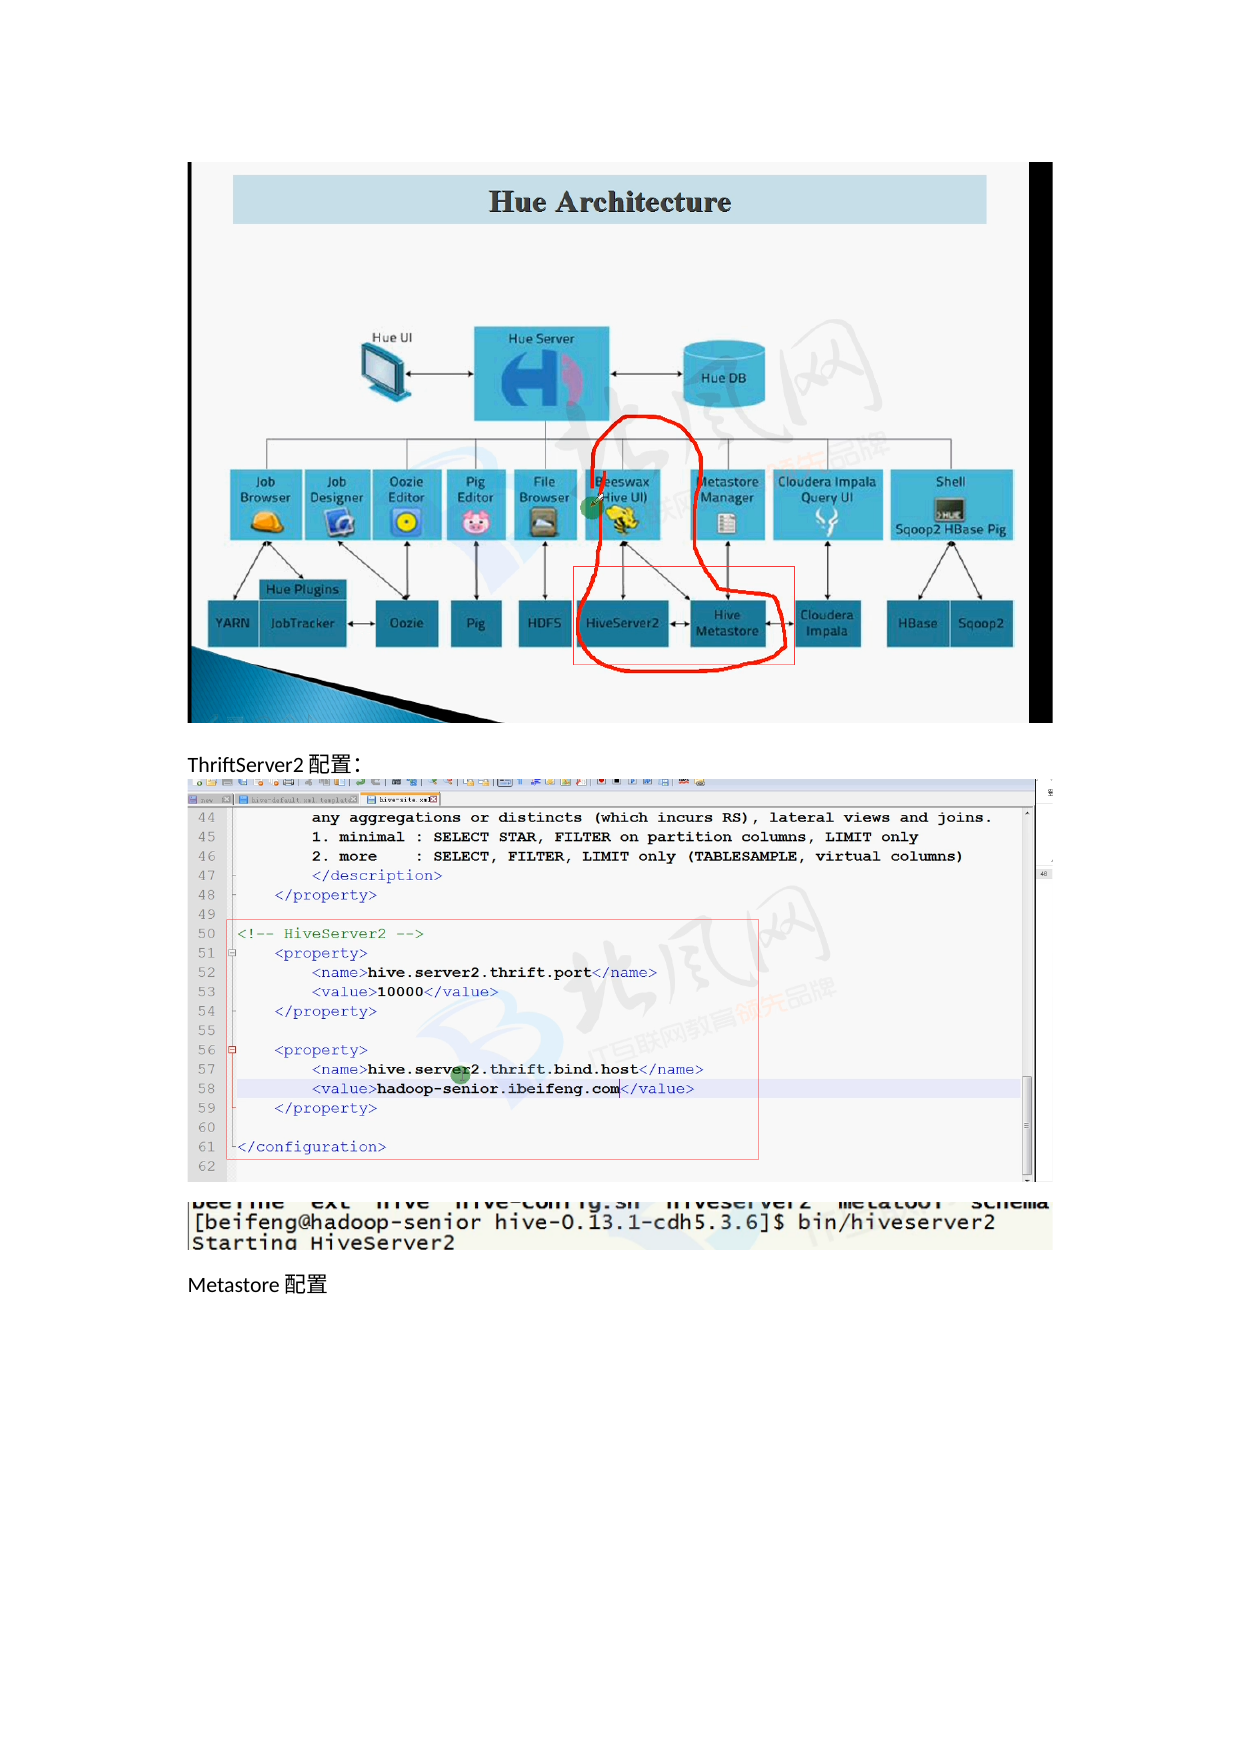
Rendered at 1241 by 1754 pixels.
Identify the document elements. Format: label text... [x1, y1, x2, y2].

picture [187, 162, 1053, 723]
picture [187, 779, 1053, 1182]
text Metastore配置 [187, 1267, 1053, 1299]
picture [231, 717, 244, 723]
picture [187, 1202, 1053, 1250]
text ThriftServer2配置： [187, 747, 1053, 779]
